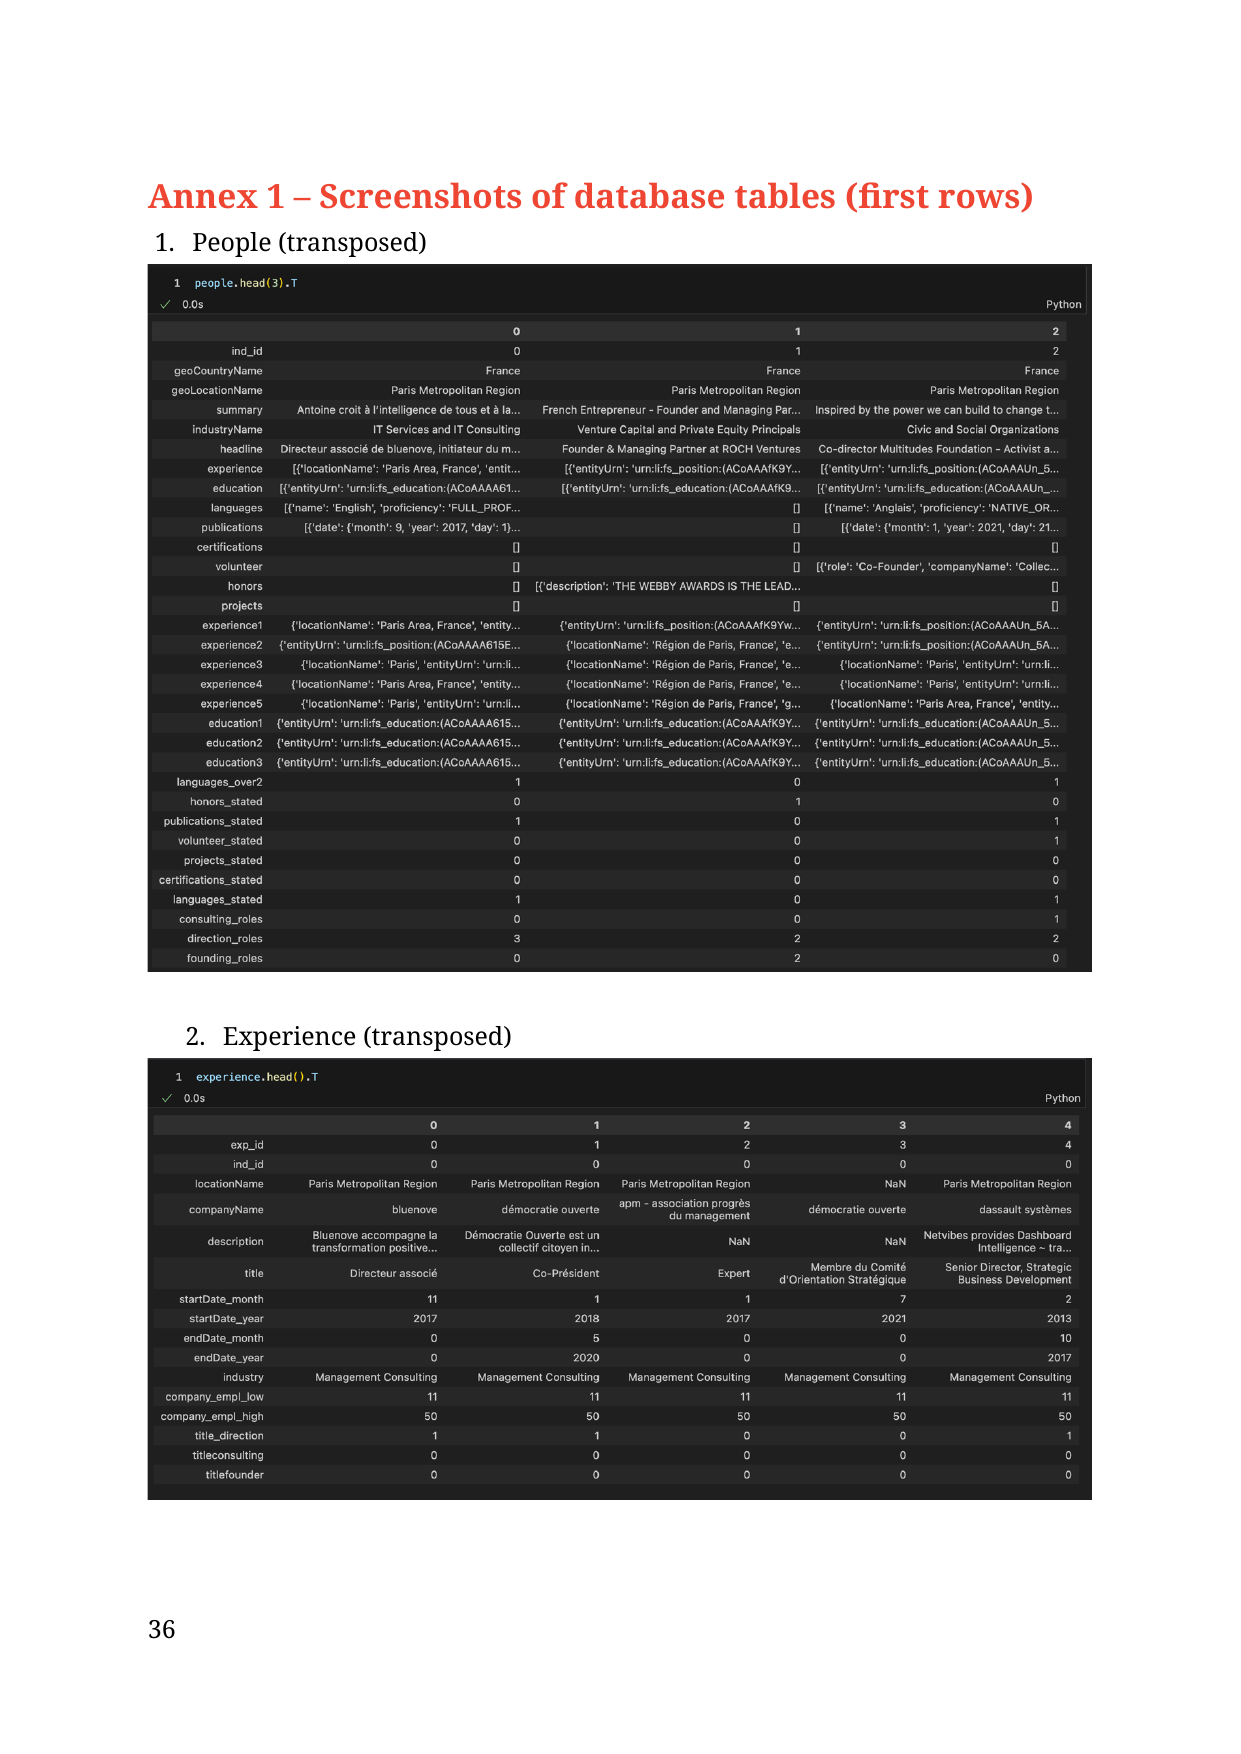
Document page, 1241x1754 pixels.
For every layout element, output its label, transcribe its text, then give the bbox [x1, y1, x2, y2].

picture [147, 1058, 1092, 1500]
picture [147, 264, 1092, 972]
list Experience (transposed) [185, 1018, 1093, 1052]
list People (transposed) [154, 224, 1093, 258]
subtitle Annex 1 – Screenshots of database tables (first rows) [148, 173, 1093, 218]
